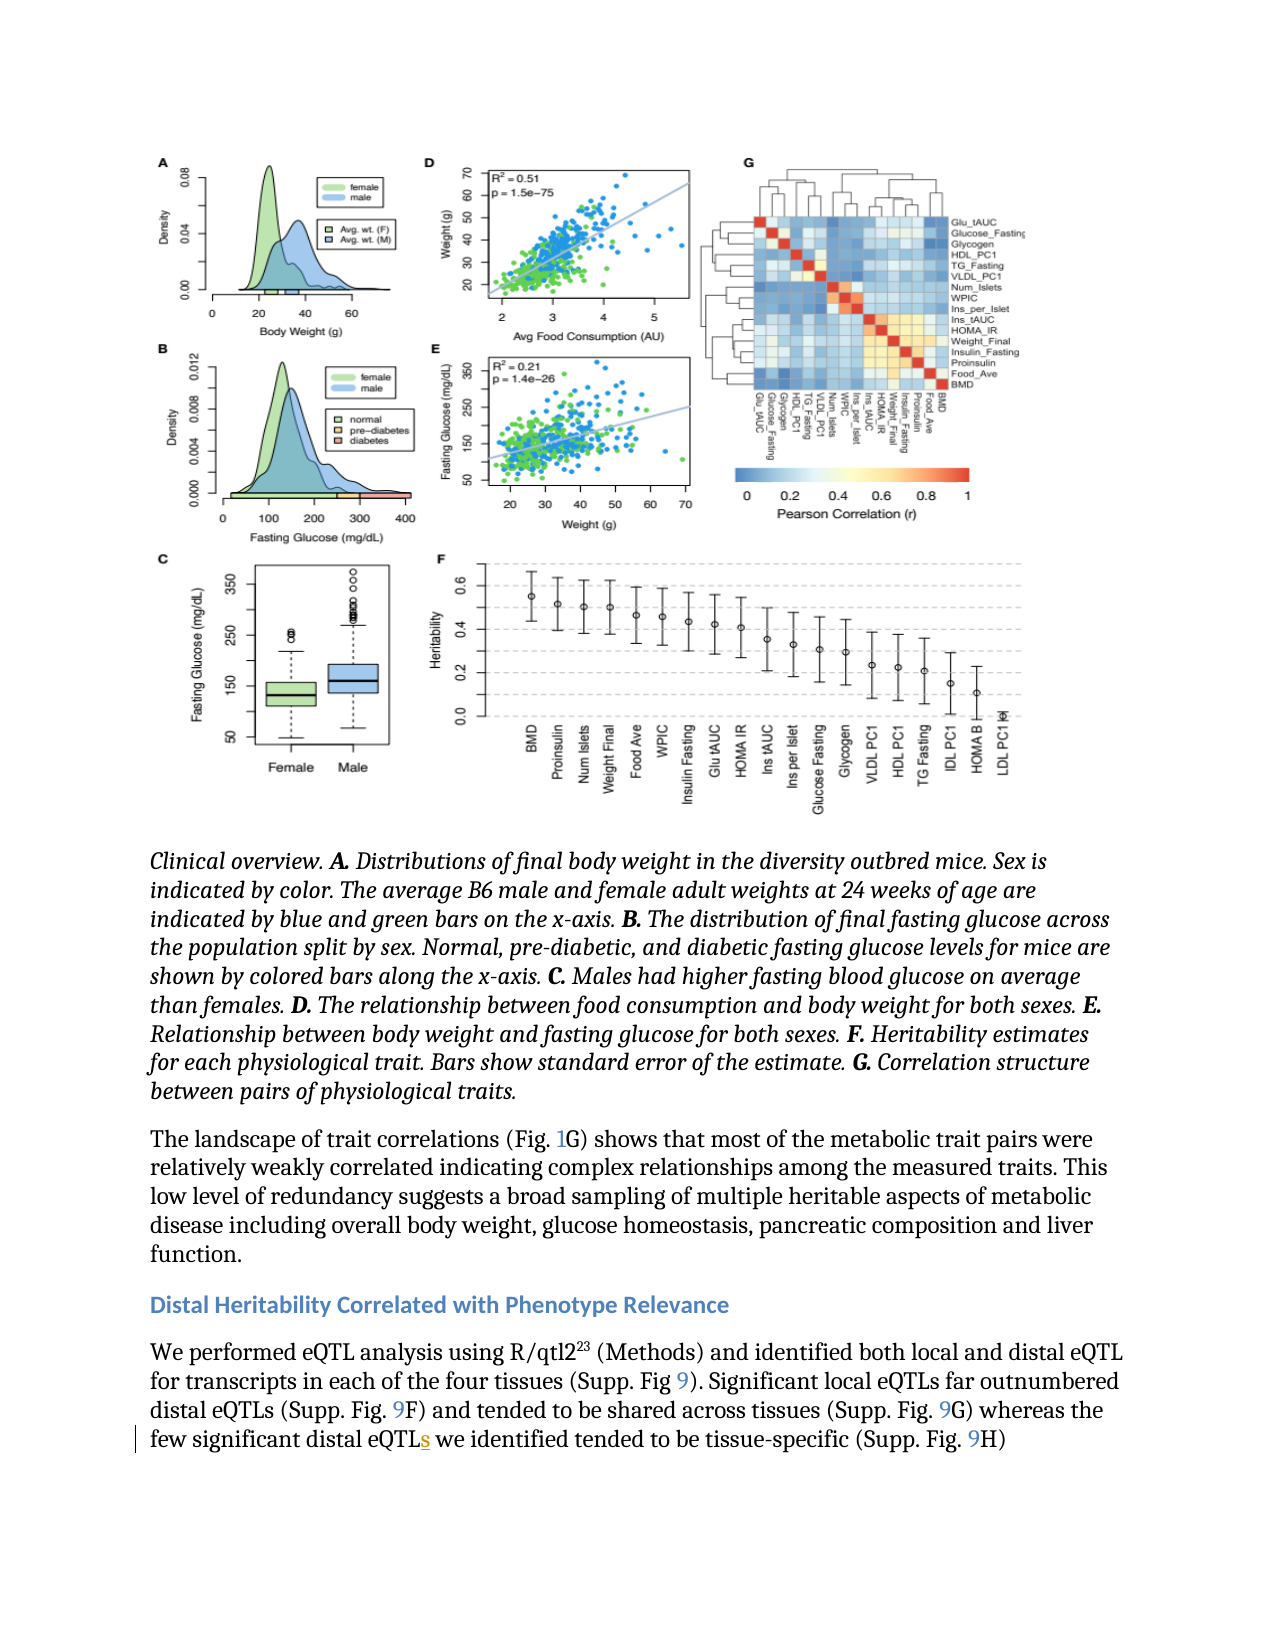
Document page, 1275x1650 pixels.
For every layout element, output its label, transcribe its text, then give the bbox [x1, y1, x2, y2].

text The landscape of trait correlations (Fig. 1G) shows that most of the metabolic trait pairs were relatively weakly correlated indicating complex relationships among the measured traits. This low level of redundancy suggests a broad sampling of multiple heritable aspects of metabolic disease including overall body weight, glucose homeostasis, pancreatic composition and liver function. [150, 1124, 1125, 1268]
subtitle Distal Heritability Correlated with Phenotype Relevance [150, 1289, 1125, 1319]
text We performed eQTL analysis using R/qtl223 (Methods) and identified both local and distal eQTL for transcripts in each of the four tissues (Supp. Fig 9). Significant local eQTLs far outnumbered distal eQTLs (Supp. Fig. 9F) and tended to be shared across tissues (Supp. Fig. 9G) whereas the few significant distal eQTL we identified tended to be tissue-specific (Supp. Fig. 9H) [150, 1338, 1125, 1453]
text Clinical overview. A. Distributions of final body weight in the diversity outbred mice. Sex is indicated by color. The average B6 male and female adult weights at 24 weeks of age are indicated by blue and green bars on the x-axis. B. The distribution of final fasting glucose across the population split by sex. Normal, pre-diabetic, and diabetic fasting glucose levels for mice are shown by colored bars along the x-axis. C. Males had higher fasting blood glucose on average than females. D. The relationship between food consumption and body weight for both sexes. E. Relationship between body weight and fasting glucose for both sexes. F. Heritability estimates for each physiological trait. Bars show standard error of the estimate. G. Correlation structure between pairs of physiological traits. [150, 847, 1125, 1106]
